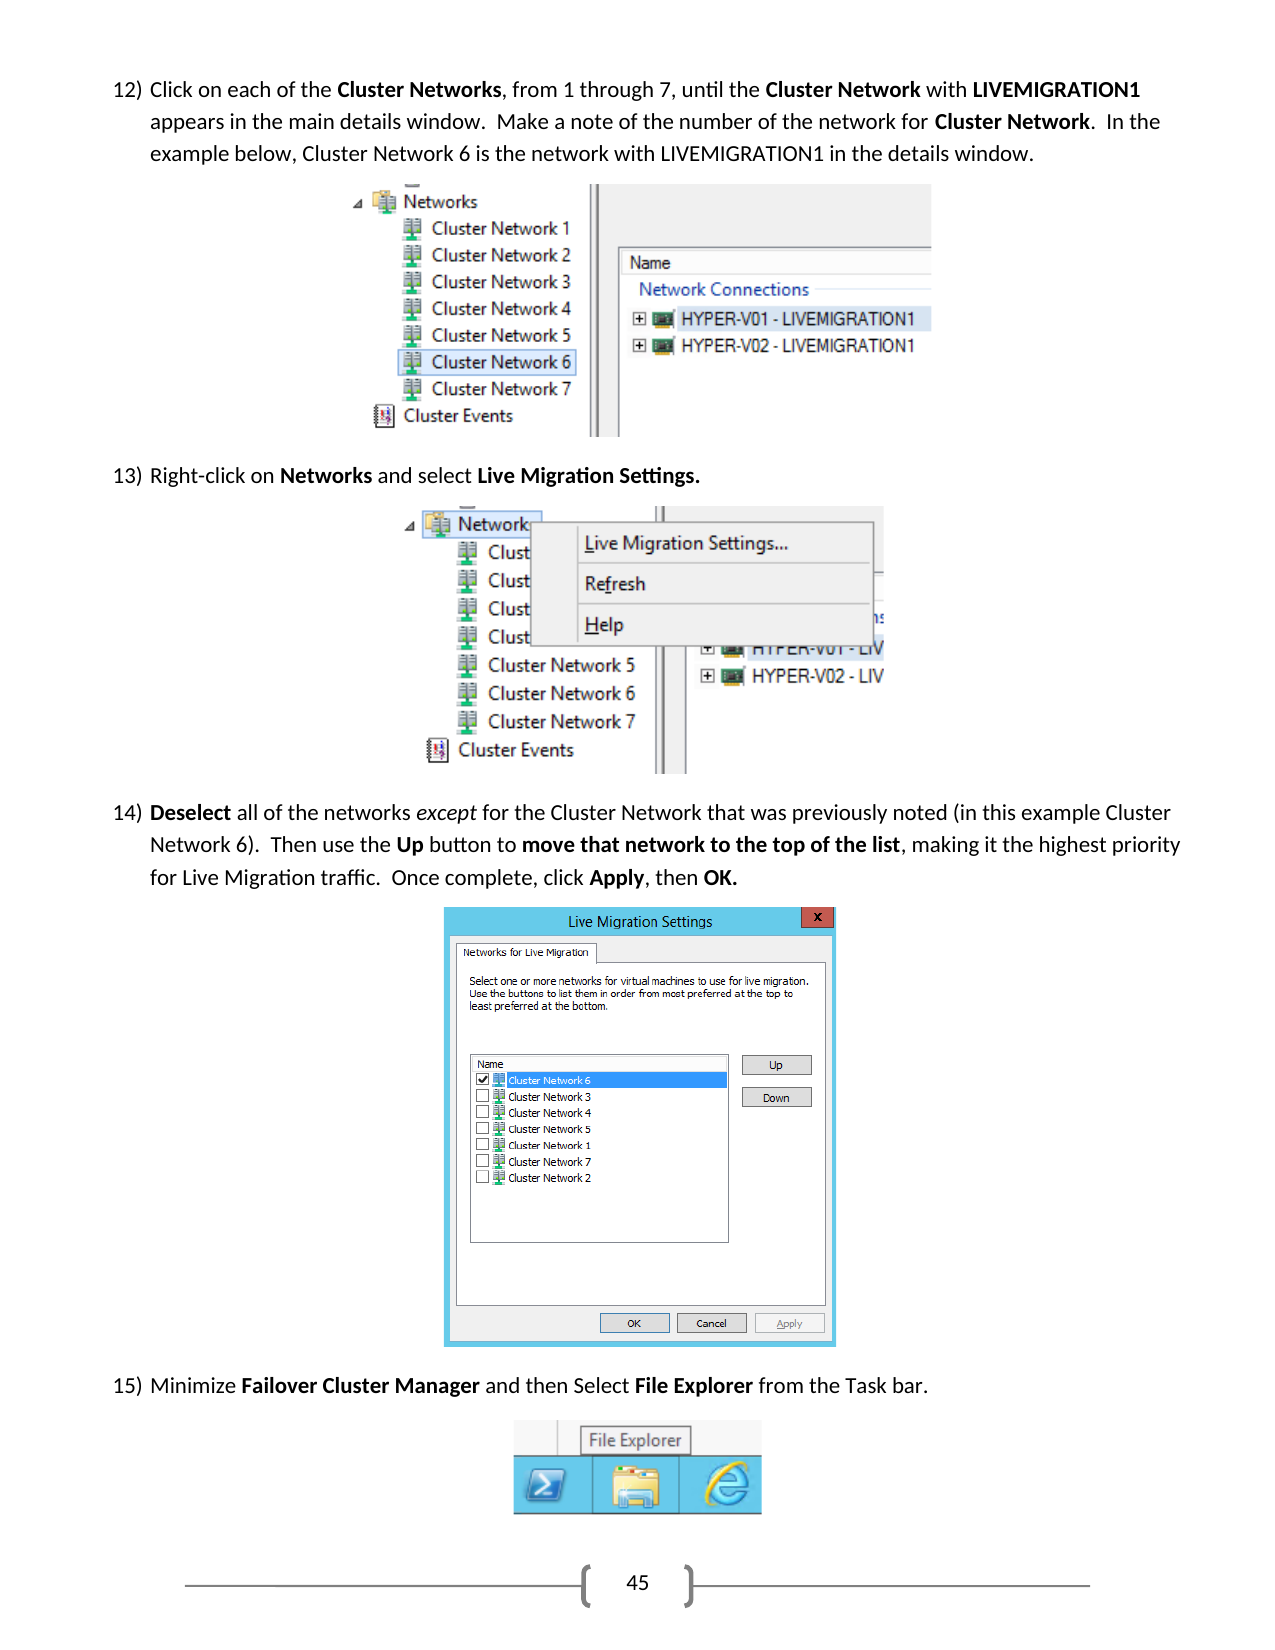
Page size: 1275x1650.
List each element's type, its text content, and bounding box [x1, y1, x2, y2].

picture [391, 506, 884, 774]
picture [343, 184, 932, 437]
picture [513, 1420, 762, 1516]
list Right-click on Networks and select Live Migration Settings. [112, 461, 1200, 489]
list Click on each of the Cluster Networks, from 1 through 7, until the Cluster Network with LIVEMIGRATION1 appears in the main details window. Make a note of the number of the network for Cluster Network. In the example below, Cluster Network 6 is the network with LIVEMIGRATION1 in the details window. [112, 75, 1200, 167]
list Deselect all of the networks except for the Cluster Network that was previously noted (in this example Cluster Network 6). Then use the Up button to move that network to the top of the list, making it the highest priority for Live Migration traffic. Once complete, click Apply, then OK. [112, 798, 1200, 891]
list Minimize Failover Cluster Manager and then Select File Explorer from the Task bar. [112, 1372, 1200, 1400]
picture [443, 907, 837, 1347]
